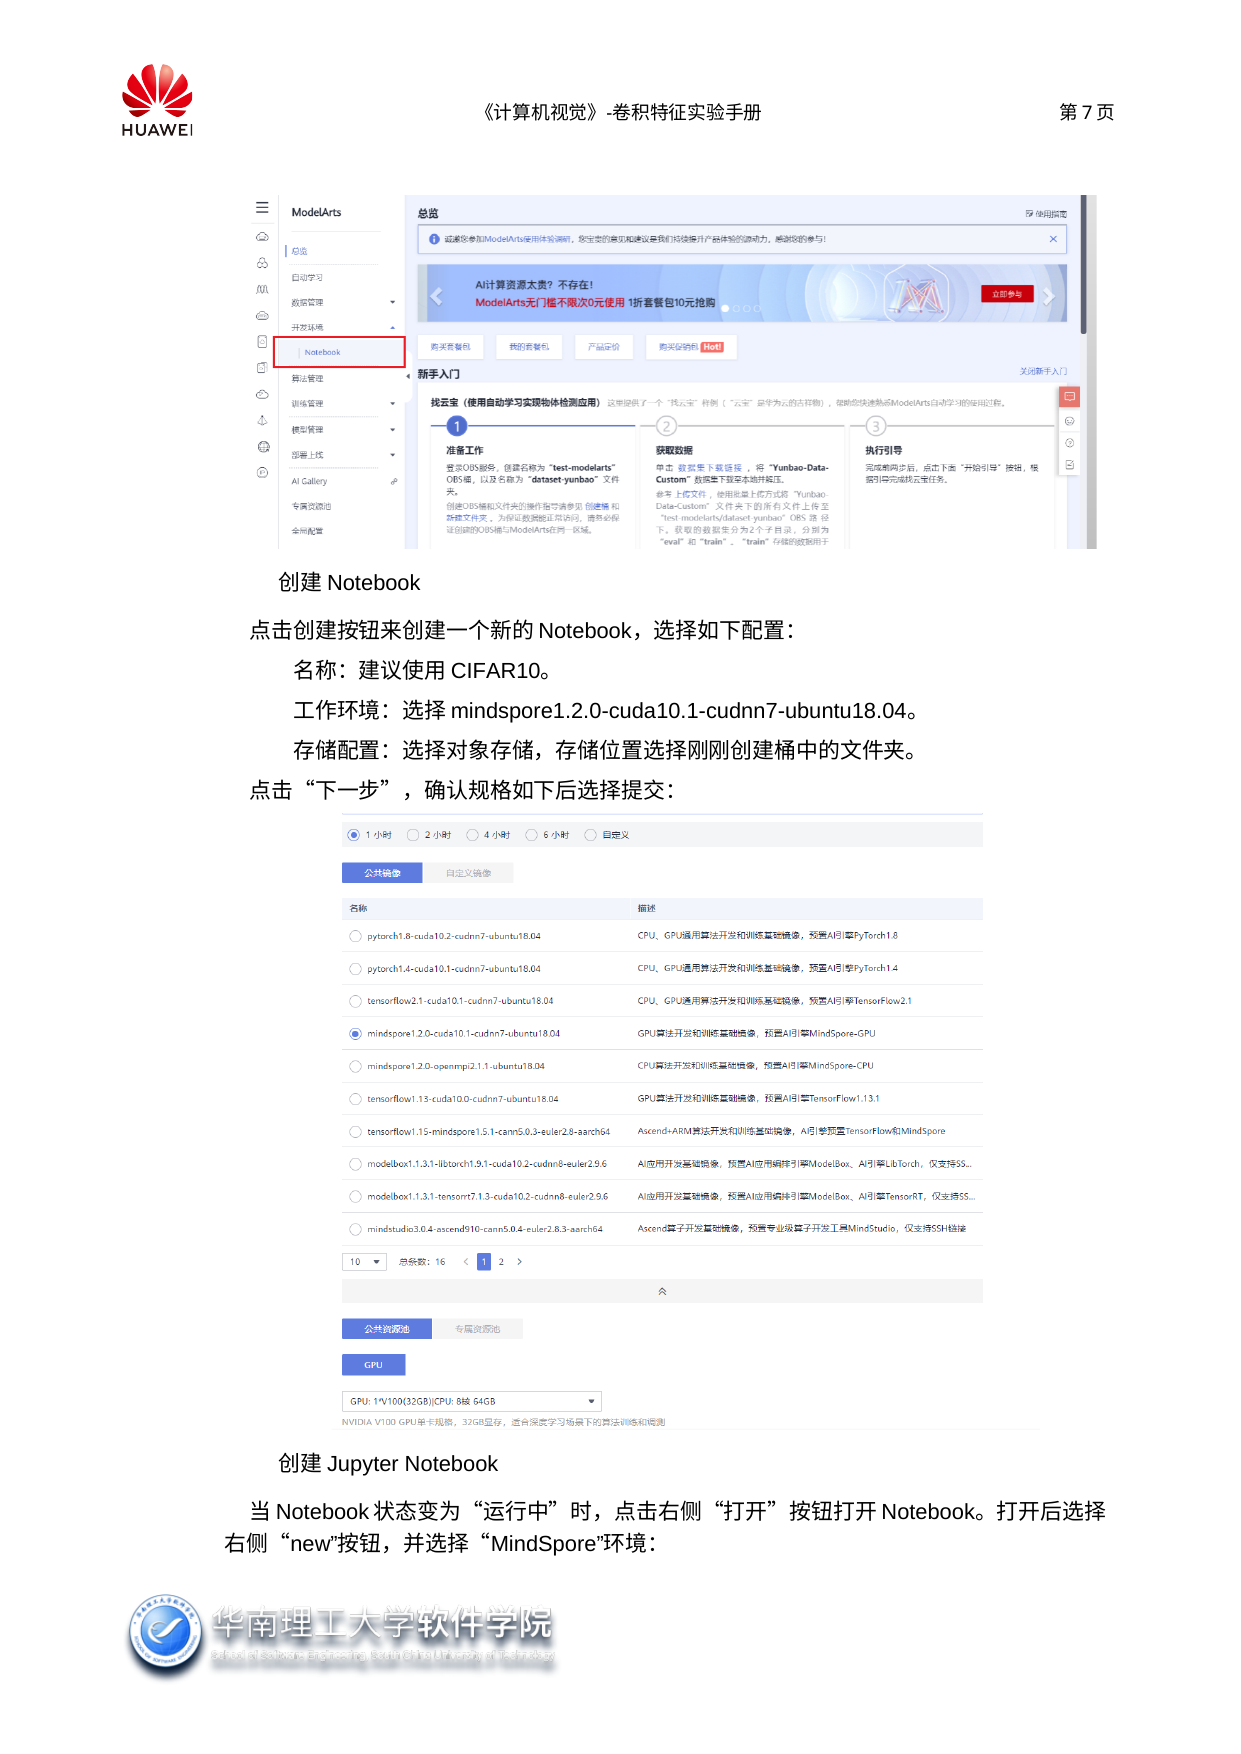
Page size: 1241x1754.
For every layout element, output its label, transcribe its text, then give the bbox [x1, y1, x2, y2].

list 创建Notebook [279, 565, 1122, 597]
picture [122, 64, 193, 136]
picture [331, 813, 1040, 1430]
text 名称：建议使用CIFAR10。 [224, 653, 1122, 685]
list 创建Jupyter Notebook [279, 1446, 1122, 1478]
picture [127, 1594, 557, 1672]
picture [249, 195, 1097, 549]
text 当Notebook状态变为“运行中”时，点击右侧“打开”按钮打开Notebook。打开后选择右侧“new”按钮，并选择“MindSpore”环境： [224, 1494, 1122, 1558]
text 工作环境：选择mindspore1.2.0-cuda10.1-cudnn7-ubuntu18.04。 [224, 693, 1122, 725]
text 点击创建按钮来创建一个新的Notebook，选择如下配置： [224, 613, 1122, 645]
text 点击“下一步”，确认规格如下后选择提交： [224, 773, 1122, 805]
text 存储配置：选择对象存储，存储位置选择刚刚创建桶中的文件夹。 [224, 733, 1122, 765]
